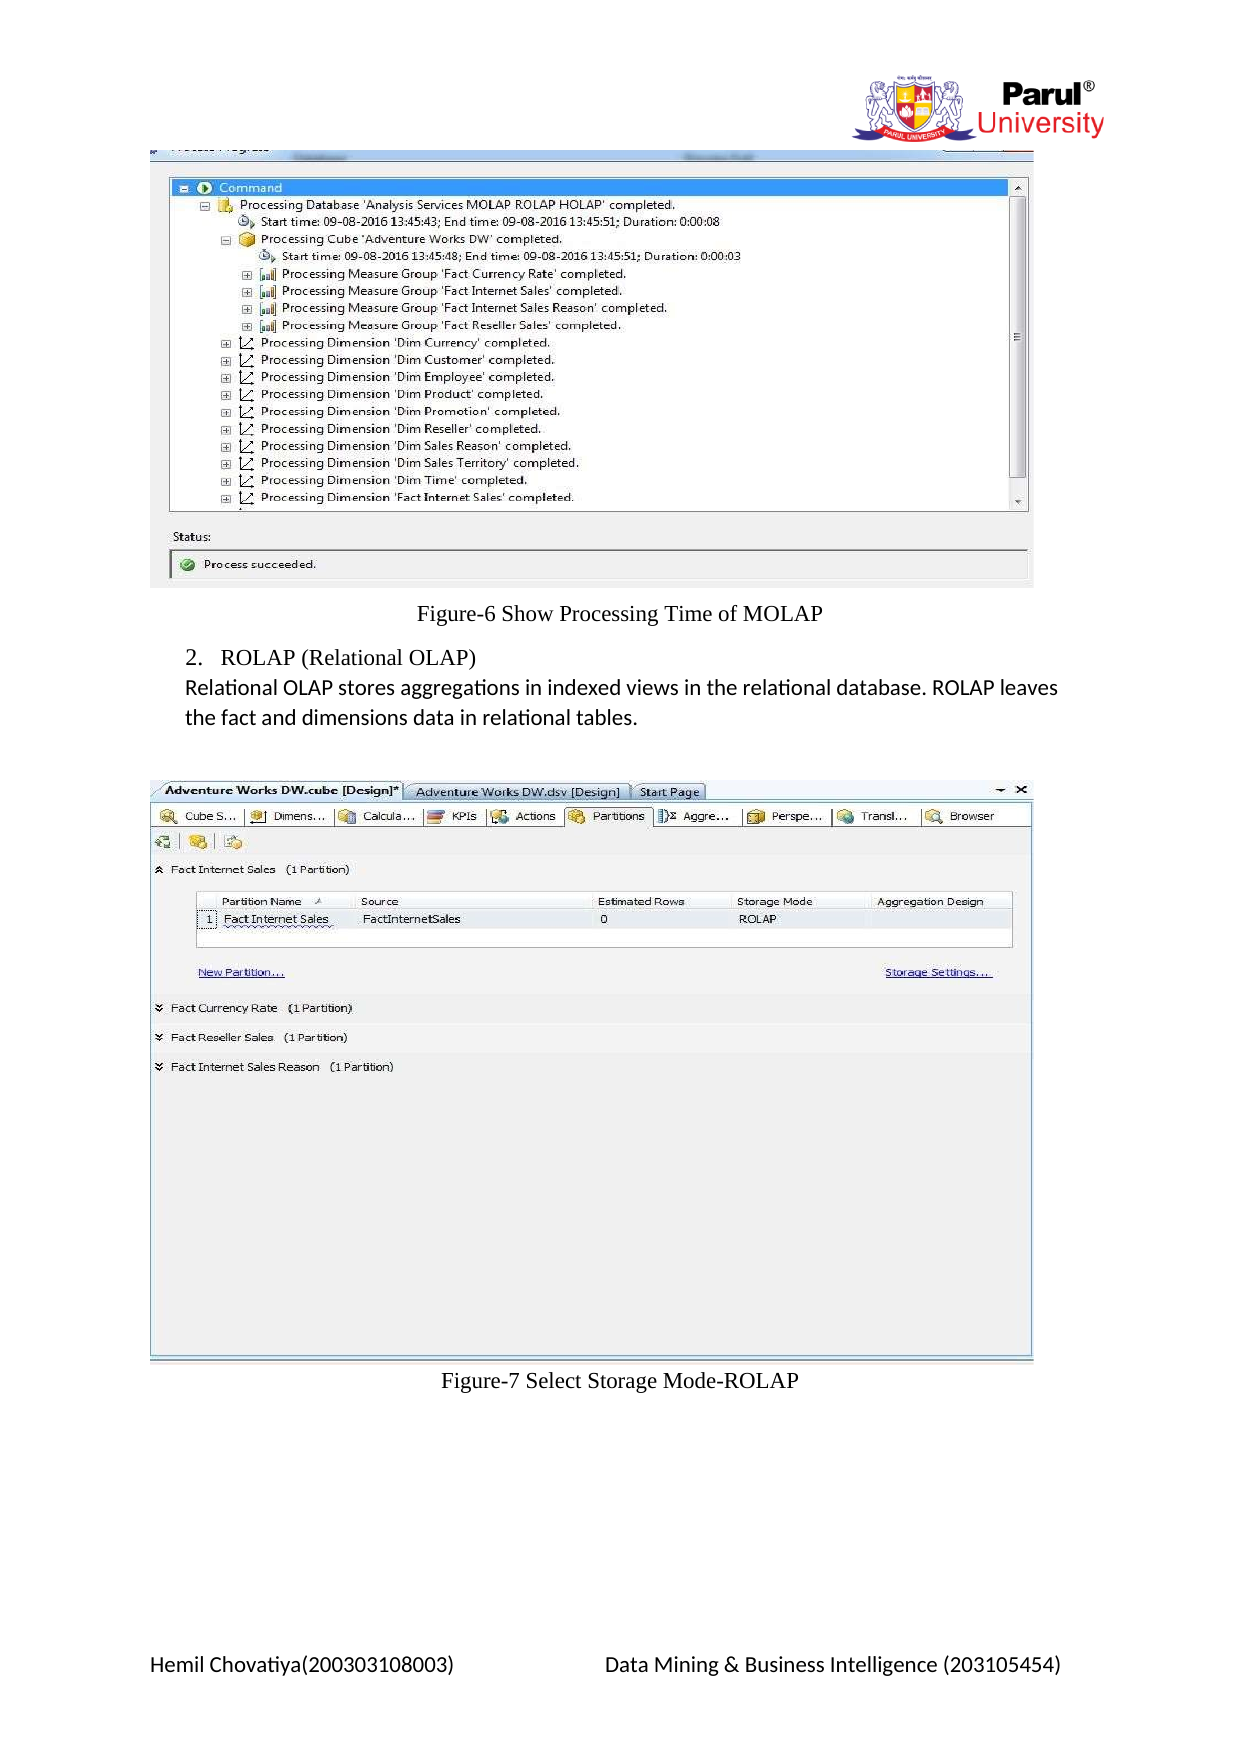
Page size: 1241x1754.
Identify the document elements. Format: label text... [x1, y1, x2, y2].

text Figure-6 Show Processing Time of MOLAP [150, 600, 1090, 626]
text Relational OLAP stores aggregations in indexed views in the relational database. ROLAP leaves the fact and dimensions data in relational tables. [185, 673, 1090, 731]
picture [150, 780, 1034, 1365]
picture [150, 65, 1104, 588]
text Figure-7 Select Storage Mode-ROLAP [150, 1367, 1090, 1393]
list ROLAP (Relational OLAP) [185, 643, 1090, 671]
